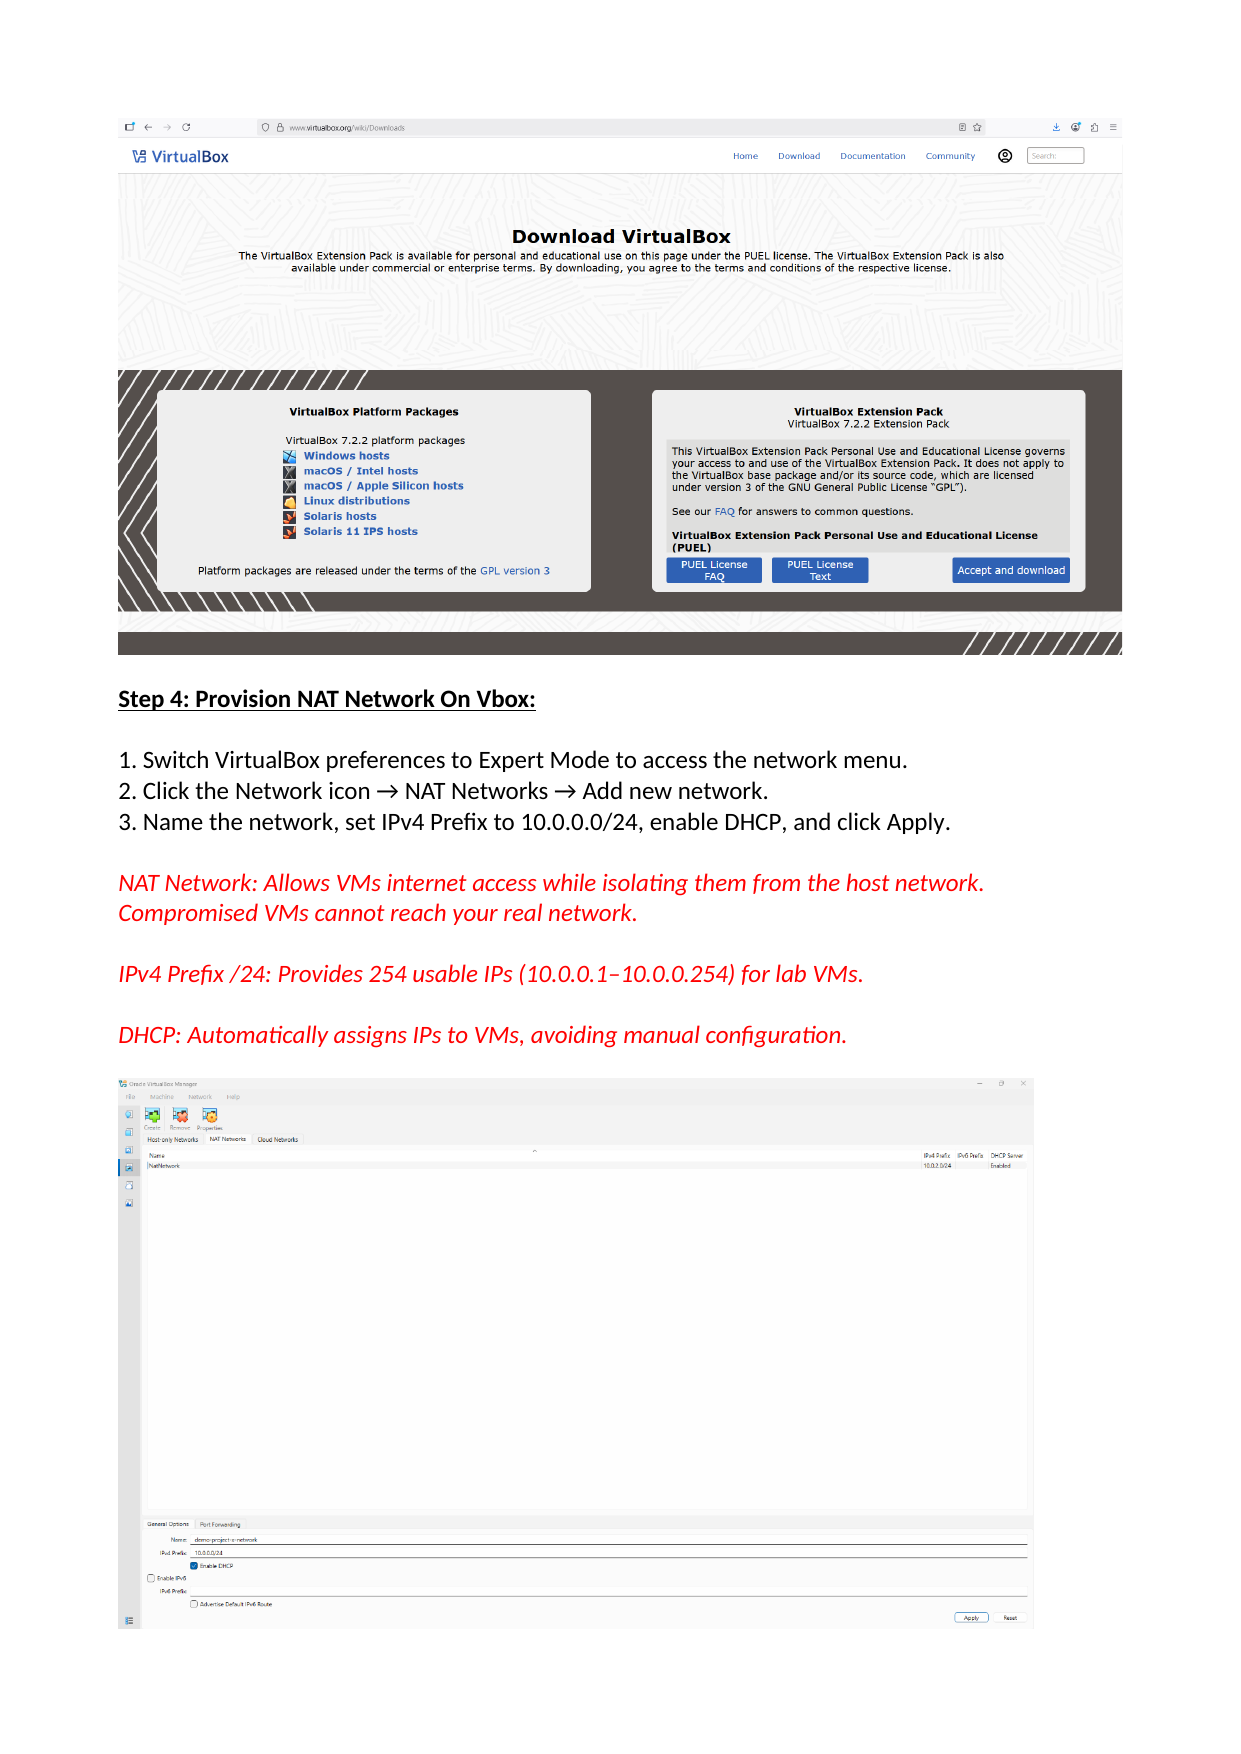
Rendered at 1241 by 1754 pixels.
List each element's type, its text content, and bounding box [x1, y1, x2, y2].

text IPv4 Prefix /24: Provides 254 usable IPs (10.0.0.1–10.0.0.254) for lab VMs. [118, 958, 1122, 989]
picture [118, 118, 1123, 655]
picture [118, 1078, 1034, 1629]
text DHCP: Automatically assigns IPs to VMs, avoiding manual configuration. [118, 1019, 1122, 1050]
text Step 4: Provision NAT Network On Vbox: [118, 684, 1122, 714]
text 1. Switch VirtualBox preferences to Expert Mode to access the network menu. [118, 745, 1122, 775]
text NAT Network: Allows VMs internet access while isolating them from the host network. Compromised VMs cannot reach your real network. [118, 867, 1122, 928]
text 2. Click the Network icon → NAT Networks → Add new network. [118, 775, 1122, 806]
text 3. Name the network, set IPv4 Prefix to 10.0.0.0/24, enable DHCP, and click Apply. [118, 806, 1122, 836]
